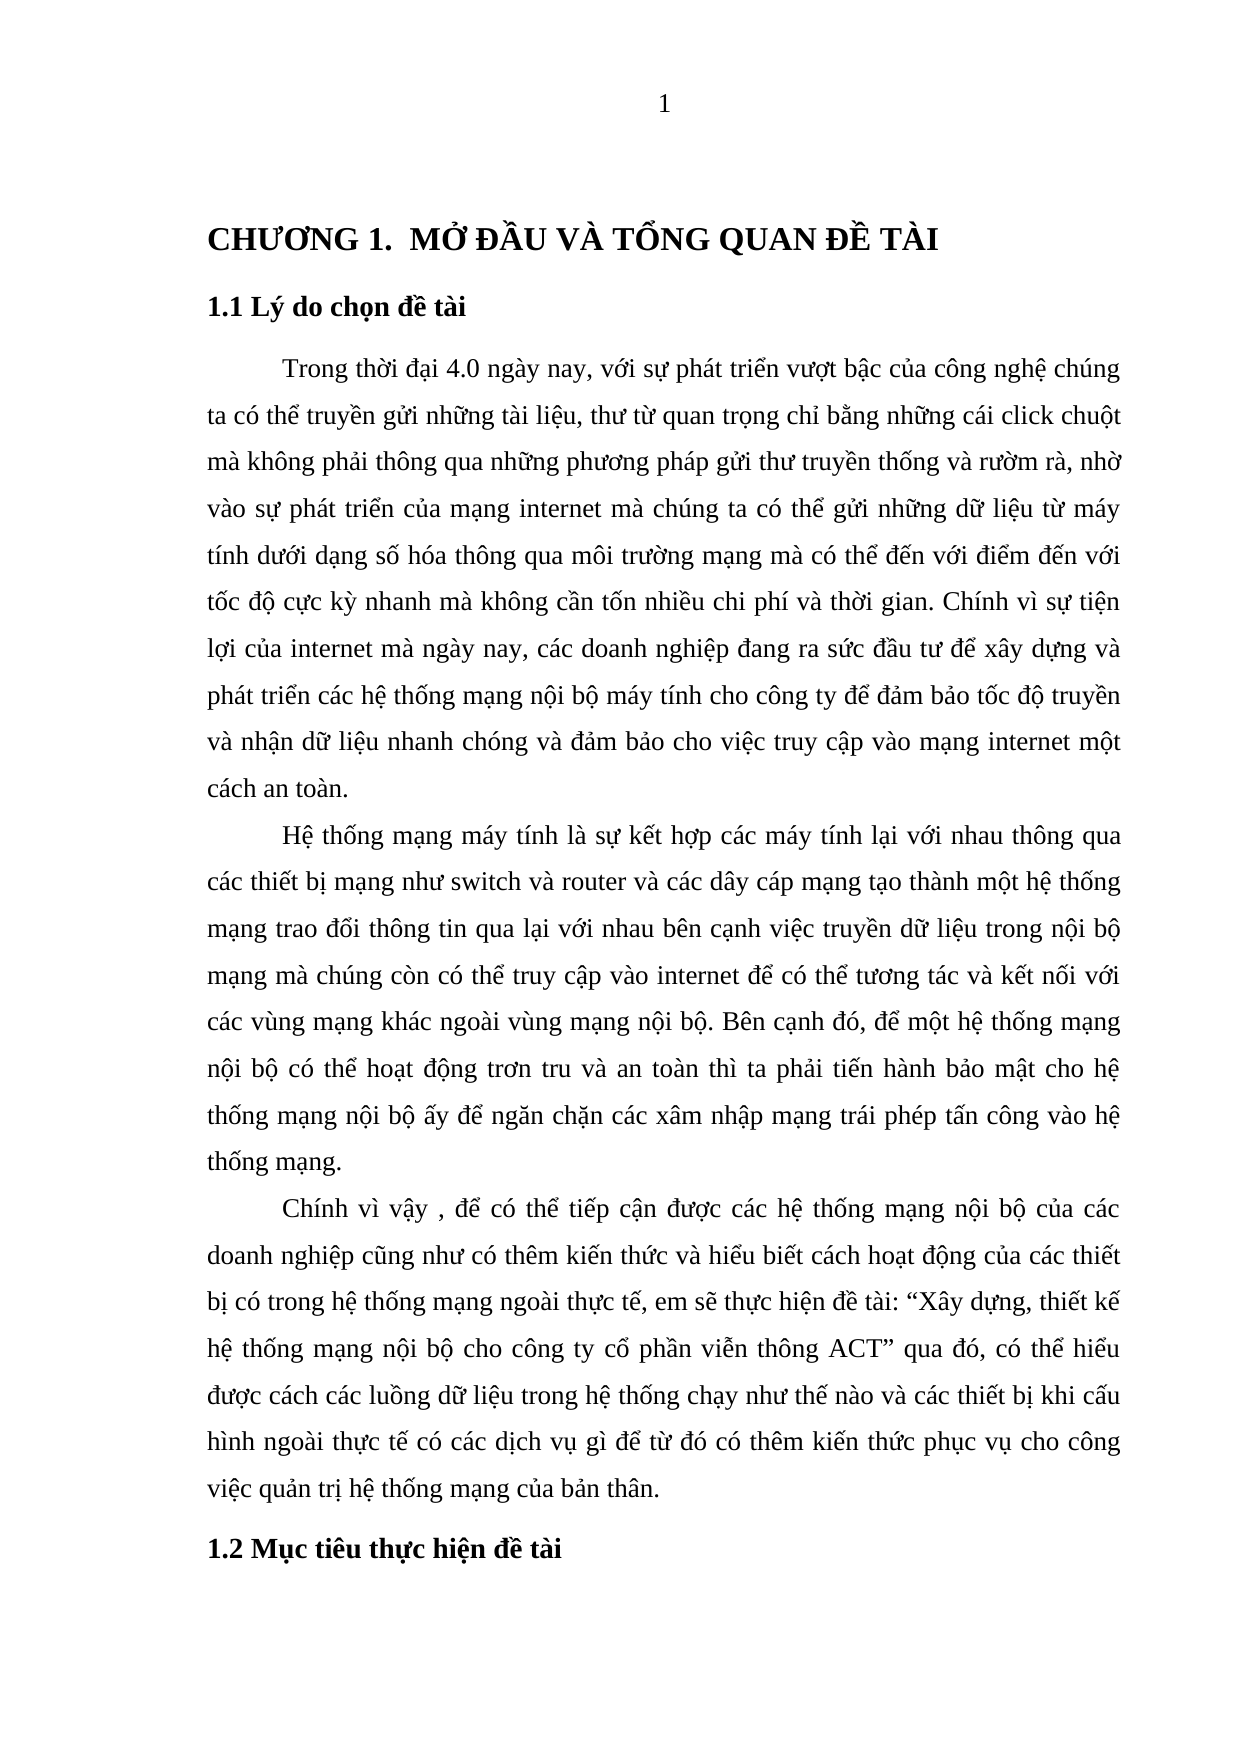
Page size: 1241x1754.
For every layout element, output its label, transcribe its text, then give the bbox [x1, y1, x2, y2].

subtitle MỞ ĐẦU VÀ TỔNG QUAN ĐỀ TÀI [207, 219, 1122, 258]
text Hệ thống mạng máy tính là sự kết hợp các máy tính lại với nhau thông qua các thiết bị mạng như switch và router và các dây cáp mạng tạo thành một hệ thống mạng trao đổi thông tin qua lại với nhau bên cạnh việc truyền dữ liệu trong nội bộ mạng mà chúng còn có thể truy cập vào internet để có thể tương tác và kết nối với các vùng mạng khác ngoài vùng mạng nội bộ. Bên cạnh đó, để một hệ thống mạng nội bộ có thể hoạt động trơn tru và an toàn thì ta phải tiến hành bảo mật cho hệ thống mạng nội bộ ấy để ngăn chặn các xâm nhập mạng trái phép tấn công vào hệ thống mạng. [207, 819, 1122, 1177]
subtitle Lý do chọn đề tài [207, 289, 1122, 323]
subtitle Mục tiêu thực hiện đề tài [207, 1531, 1122, 1565]
text Trong thời đại 4.0 ngày nay, với sự phát triển vượt bậc của công nghệ chúng ta có thể truyền gửi những tài liệu, thư từ quan trọng chỉ bằng những cái click chuột mà không phải thông qua những phương pháp gửi thư truyền thống và rườm rà, nhờ vào sự phát triển của mạng internet mà chúng ta có thể gửi những dữ liệu từ máy tính dưới dạng số hóa thông qua môi trường mạng mà có thể đến với điểm đến với tốc độ cực kỳ nhanh mà không cần tốn nhiều chi phí và thời gian. Chính vì sự tiện lợi của internet mà ngày nay, các doanh nghiệp đang ra sức đầu tư để xây dựng và phát triển các hệ thống mạng nội bộ máy tính cho công ty để đảm bảo tốc độ truyền và nhận dữ liệu nhanh chóng và đảm bảo cho việc truy cập vào mạng internet một cách an toàn. [207, 352, 1122, 803]
text Chính vì vậy , để có thể tiếp cận được các hệ thống mạng nội bộ của các doanh nghiệp cũng như có thêm kiến thức và hiểu biết cách hoạt động của các thiết bị có trong hệ thống mạng ngoài thực tế, em sẽ thực hiện đề tài: “Xây dựng, thiết kế hệ thống mạng nội bộ cho công ty cổ phần viễn thông ACT” qua đó, có thể hiểu được cách các luồng dữ liệu trong hệ thống chạy như thế nào và các thiết bị khi cấu hình ngoài thực tế có các dịch vụ gì để từ đó có thêm kiến thức phục vụ cho công việc quản trị hệ thống mạng của bản thân. [207, 1192, 1122, 1503]
